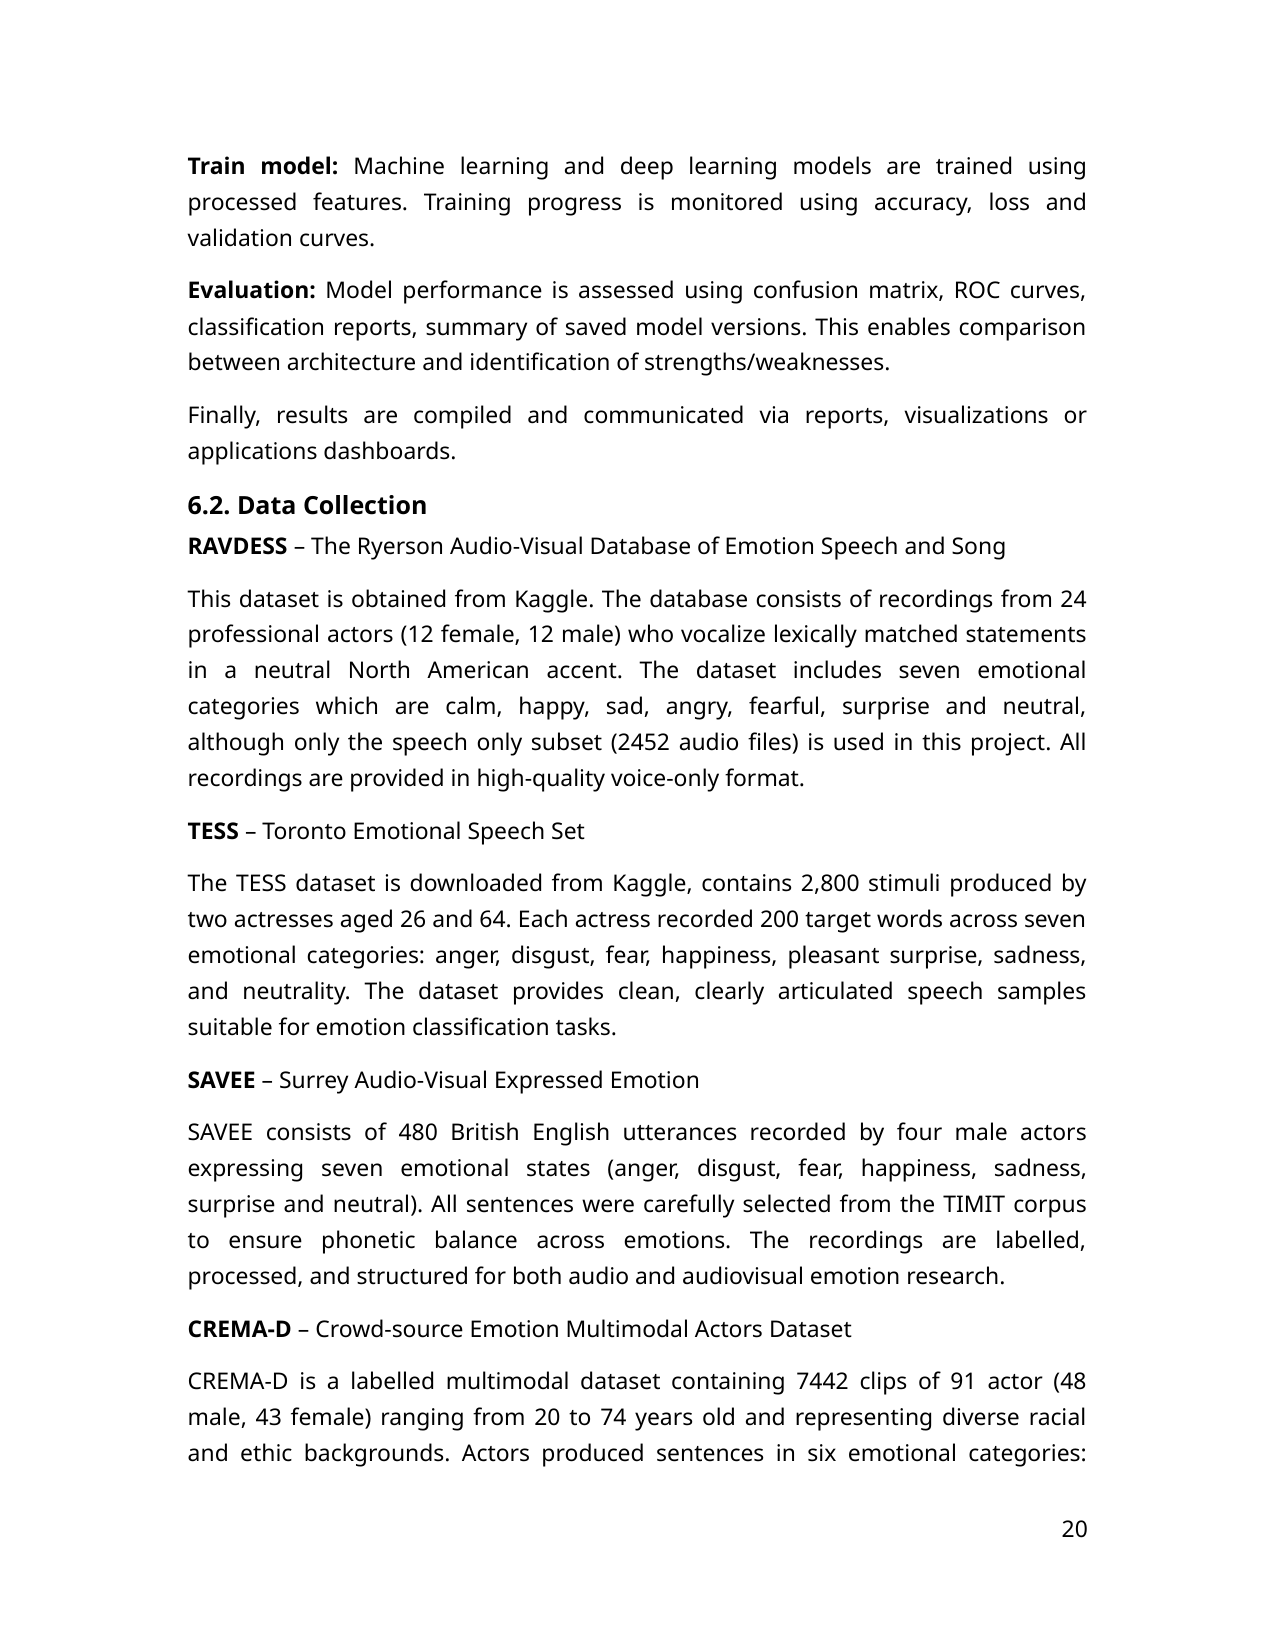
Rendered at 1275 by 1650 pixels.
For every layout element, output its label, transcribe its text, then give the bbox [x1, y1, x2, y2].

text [187, 1365, 1087, 1468]
text SAVEE – Surrey Audio-Visual Expressed Emotion [187, 1064, 1087, 1095]
text Finally, results are compiled and communicated via reports, visualizations or applications dashboards. [187, 399, 1087, 466]
subtitle 6.2. Data Collection [187, 487, 1087, 522]
text CREMA-D – Crowd-source Emotion Multimodal Actors Dataset [187, 1313, 1087, 1344]
text SAVEE consists of 480 British English utterances recorded by four male actors expressing seven emotional states (anger, disgust, fear, happiness, sadness, surprise and neutral). All sentences were carefully selected from the TIMIT corpus to ensure phonetic balance across emotions. The recordings are labelled, processed, and structured for both audio and audiovisual emotion research. [187, 1116, 1087, 1291]
text The TESS dataset is downloaded from Kaggle, contains 2,800 stimuli produced by two actresses aged 26 and 64. Each actress recorded 200 target words across seven emotional categories: anger, disgust, fear, happiness, pleasant surprise, sadness, and neutrality. The dataset provides clean, clearly articulated speech samples suitable for emotion classification tasks. [187, 867, 1087, 1042]
text TESS – Toronto Emotional Speech Set [187, 815, 1087, 846]
text RAVDESS – The Ryerson Audio-Visual Database of Emotion Speech and Song [187, 530, 1087, 561]
text Evaluation: Model performance is assessed using confusion matrix, ROC curves, classification reports, summary of saved model versions. This enables comparison between architecture and identification of strengths/weaknesses. [187, 274, 1087, 378]
text This dataset is obtained from Kaggle. The database consists of recordings from 24 professional actors (12 female, 12 male) who vocalize lexically matched statements in a neutral North American accent. The dataset includes seven emotional categories which are calm, happy, sad, angry, fearful, surprise and neutral, although only the speech only subset (2452 audio files) is used in this project. All recordings are provided in high-quality voice-only format. [187, 582, 1087, 793]
text Train model: Machine learning and deep learning models are trained using processed features. Training progress is monitored using accuracy, loss and validation curves. [187, 150, 1087, 253]
